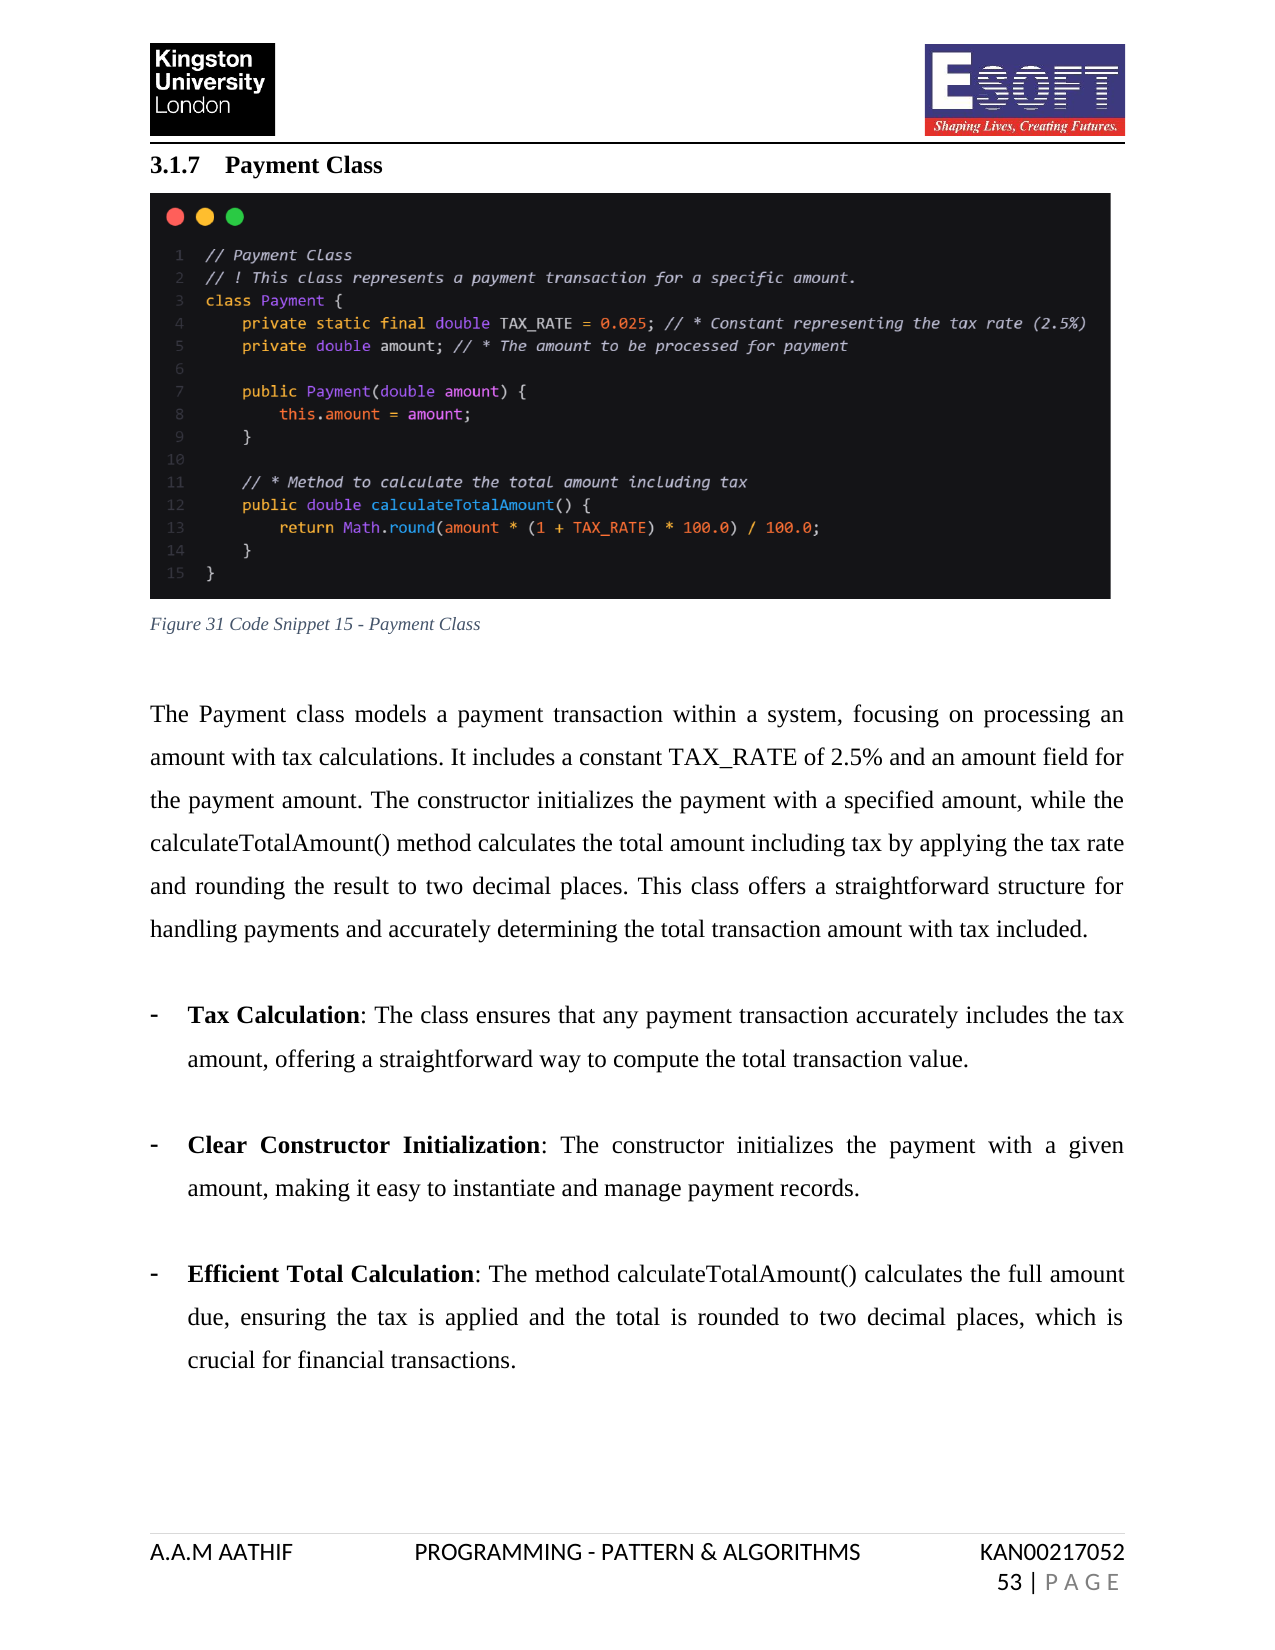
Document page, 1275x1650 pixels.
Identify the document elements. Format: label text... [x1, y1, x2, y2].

list Efficient Total Calculation: The method calculateTotalAmount() calculates the full amount due, ensuring the tax is applied and the total is rounded to two decimal places, which is crucial for financial transactions. [150, 1259, 1125, 1374]
text The Payment class models a payment transaction within a system, focusing on processing an amount with tax calculations. It includes a constant TAX_RATE of 2.5% and an amount field for the payment amount. The constructor initializes the payment with a specified amount, while the calculateTotalAmount() method calculates the total amount including tax by applying the tax rate and rounding the result to two decimal places. This class offers a straightforward structure for handling payments and accurately determining the total transaction amount with tax included. [150, 699, 1125, 943]
subtitle Payment Class [150, 150, 1125, 179]
picture [924, 44, 1126, 136]
text Figure 31 Code Snippet 15 - Payment Class [150, 613, 1125, 635]
picture [150, 43, 275, 136]
picture [150, 193, 1111, 599]
list Clear Constructor Initialization: The constructor initializes the payment with a given amount, making it easy to instantiate and manage payment records. [150, 1130, 1125, 1202]
list Tax Calculation: The class ensures that any payment transaction accurately includes the tax amount, offering a straightforward way to compute the total transaction value. [150, 1001, 1125, 1072]
